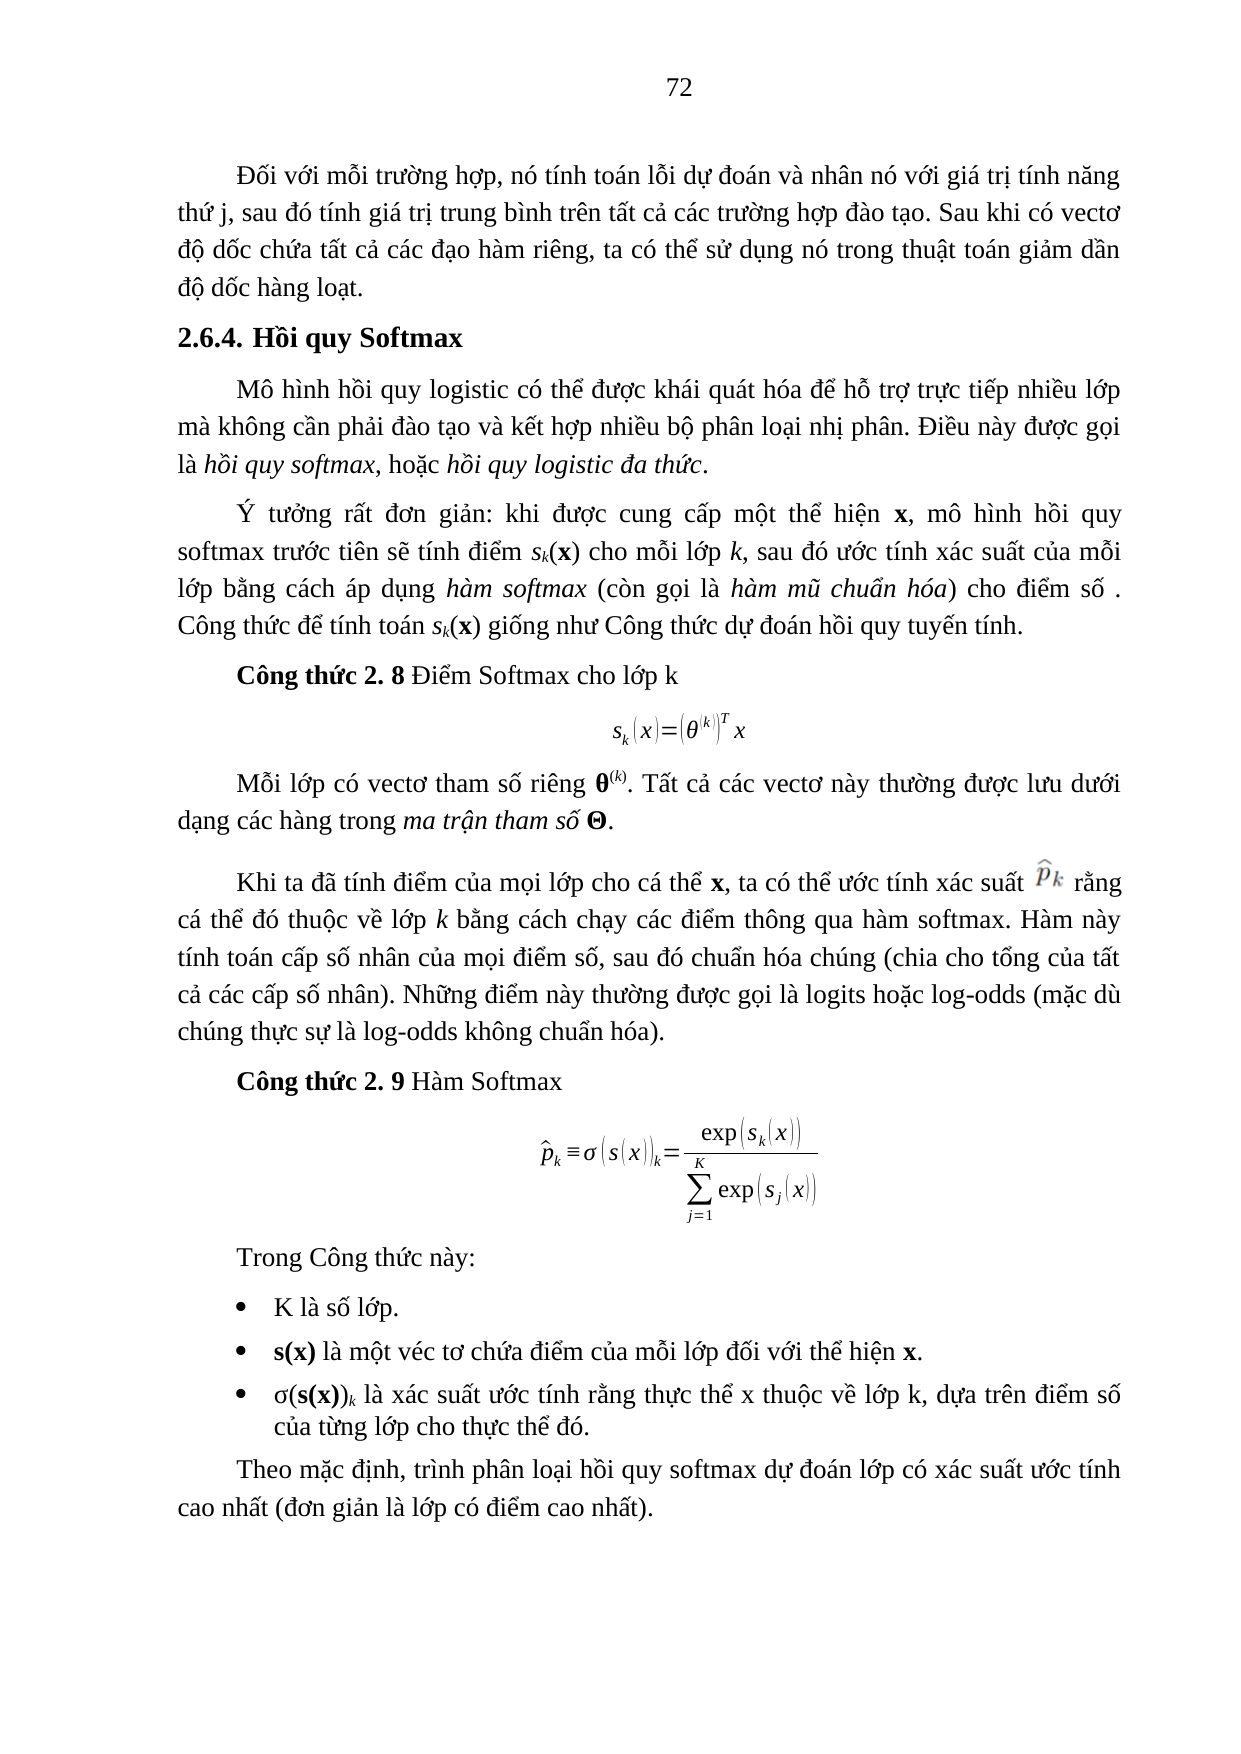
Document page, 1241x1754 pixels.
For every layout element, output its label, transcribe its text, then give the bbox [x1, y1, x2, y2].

text Mỗi lớp có vectơ tham số riêng θ(k). Tất cả các vectơ này thường được lưu dưới dạng các hàng trong ma trận tham số Θ. [177, 767, 1122, 836]
text Ý tưởng rất đơn giản: khi được cung cấp một thể hiện x, mô hình hồi quy softmax trước tiên sẽ tính điểm sk(x) cho mỗi lớp k, sau đó ước tính xác suất của mỗi lớp bằng cách áp dụng hàm softmax (còn gọi là hàm mũ chuẩn hóa) cho điểm số . Công thức để tính toán sk(x) giống như Công thức dự đoán hồi quy tuyến tính. [177, 498, 1122, 641]
text Trong Công thức này: [177, 1241, 1122, 1272]
subtitle Hồi quy Softmax [177, 321, 1122, 354]
text Mô hình hồi quy logistic có thể được khái quát hóa để hỗ trợ trực tiếp nhiều lớp mà không cần phải đào tạo và kết hợp nhiều bộ phân loại nhị phân. Điều này được gọi là hồi quy softmax, hoặc hồi quy logistic đa thức. [177, 373, 1122, 479]
subtitle Công thức 2. 8 Điểm Softmax cho lớp k [177, 659, 1122, 690]
list σ(s(x))k là xác suất ước tính rằng thực thể x thuộc về lớp k, dựa trên điểm số của từng lớp cho thực thể đó. [236, 1378, 1122, 1441]
text Đối với mỗi trường hợp, nó tính toán lỗi dự đoán và nhân nó với giá trị tính năng thứ j, sau đó tính giá trị trung bình trên tất cả các trường hợp đào tạo. Sau khi có vectơ độ dốc chứa tất cả các đạo hàm riêng, ta có thể sử dụng nó trong thuật toán giảm dần độ dốc hàng loạt. [177, 159, 1122, 302]
list s(x) là một véc tơ chứa điểm của mỗi lớp đối với thể hiện x. [236, 1335, 1122, 1366]
subtitle Công thức 2. 9 Hàm Softmax [177, 1065, 1122, 1096]
list K là số lớp. [236, 1291, 1122, 1322]
picture [1032, 854, 1067, 892]
text Theo mặc định, trình phân loại hồi quy softmax dự đoán lớp có xác suất ước tính cao nhất (đơn giản là lớp có điểm cao nhất). [177, 1453, 1122, 1522]
text Khi ta đã tính điểm của mọi lớp cho cá thể x, ta có thể ước tính xác suất rằng cá thể đó thuộc về lớp k bằng cách chạy các điểm thông qua hàm softmax. Hàm này tính toán cấp số nhân của mọi điểm số, sau đó chuẩn hóa chúng (chia cho tổng của tất cả các cấp số nhân). Những điểm này thường được gọi là logits hoặc log-odds (mặc dù chúng thực sự là log-odds không chuẩn hóa). [177, 854, 1122, 1047]
